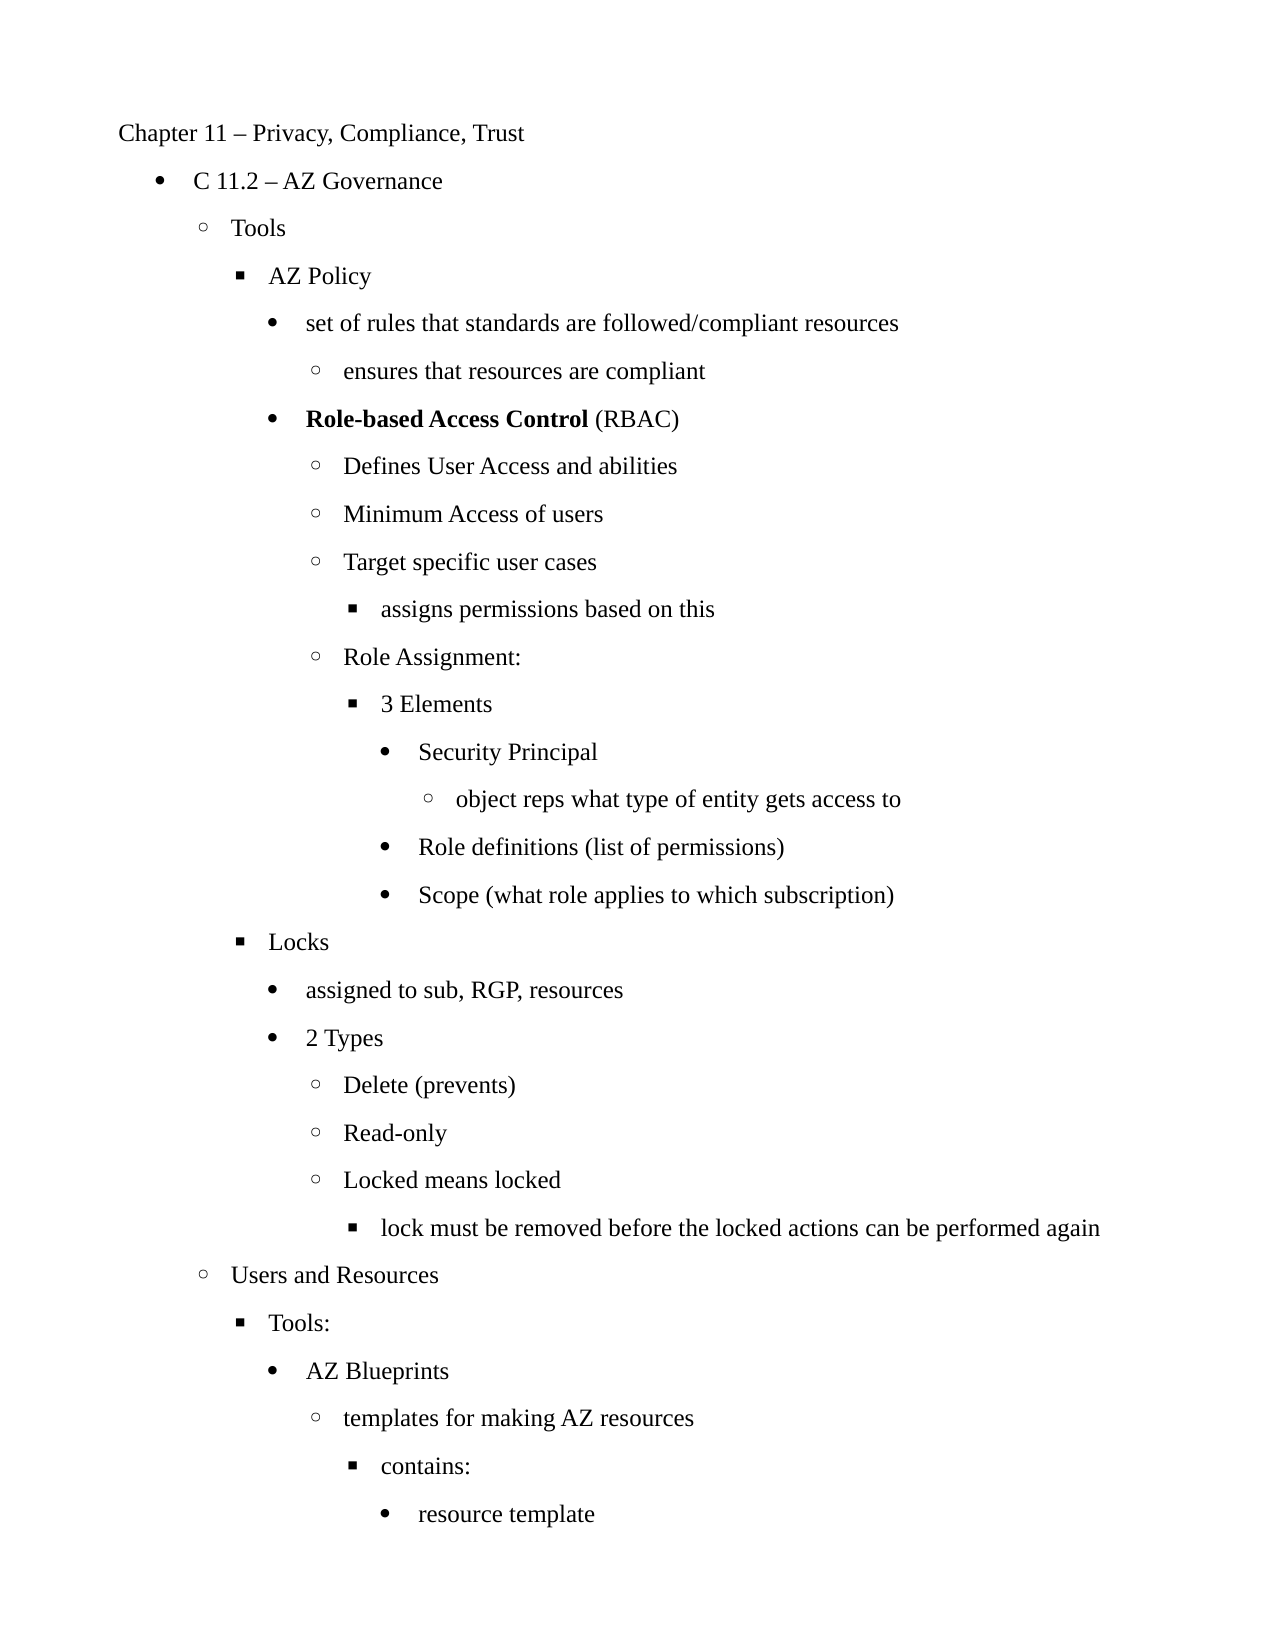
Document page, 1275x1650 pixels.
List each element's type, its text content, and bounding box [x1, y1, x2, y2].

list Tools [193, 213, 1157, 242]
list lock must be removed before the locked actions can be performed again [343, 1213, 1157, 1242]
text Chapter 11 – Privacy, Compliance, Trust [118, 118, 1157, 147]
list templates for making AZ resources [306, 1403, 1157, 1432]
list ensures that resources are compliant [306, 356, 1157, 385]
list Role definitions (list of permissions) [381, 832, 1157, 861]
list set of rules that standards are followed/compliant resources [268, 308, 1157, 337]
list Delete (prevents) [306, 1070, 1157, 1099]
list contains: [343, 1451, 1157, 1480]
list AZ Policy [231, 261, 1157, 290]
list Locks [231, 927, 1157, 956]
list C 11.2 – AZ Governance [156, 166, 1157, 194]
list Role-based Access Control (RBAC) [268, 404, 1157, 432]
list assigned to sub, RGP, resources [268, 975, 1157, 1004]
list 2 Types [268, 1023, 1157, 1051]
list Locked means locked [306, 1165, 1157, 1194]
list Tools: [231, 1308, 1157, 1337]
list Read-only [306, 1118, 1157, 1147]
list Role Assignment: [306, 642, 1157, 671]
list Minimum Access of users [306, 499, 1157, 528]
list Target specific user cases [306, 547, 1157, 575]
list Scope (what role applies to which subscription) [381, 880, 1157, 908]
list AZ Blueprints [268, 1356, 1157, 1384]
list Defines User Access and abilities [306, 451, 1157, 480]
list 3 Elements [343, 689, 1157, 718]
list object reps what type of entity gets access to [418, 784, 1157, 813]
list Security Principal [381, 737, 1157, 766]
list Users and Resources [193, 1261, 1157, 1289]
list resource template [381, 1499, 1157, 1527]
list assigns permissions based on this [343, 594, 1157, 623]
